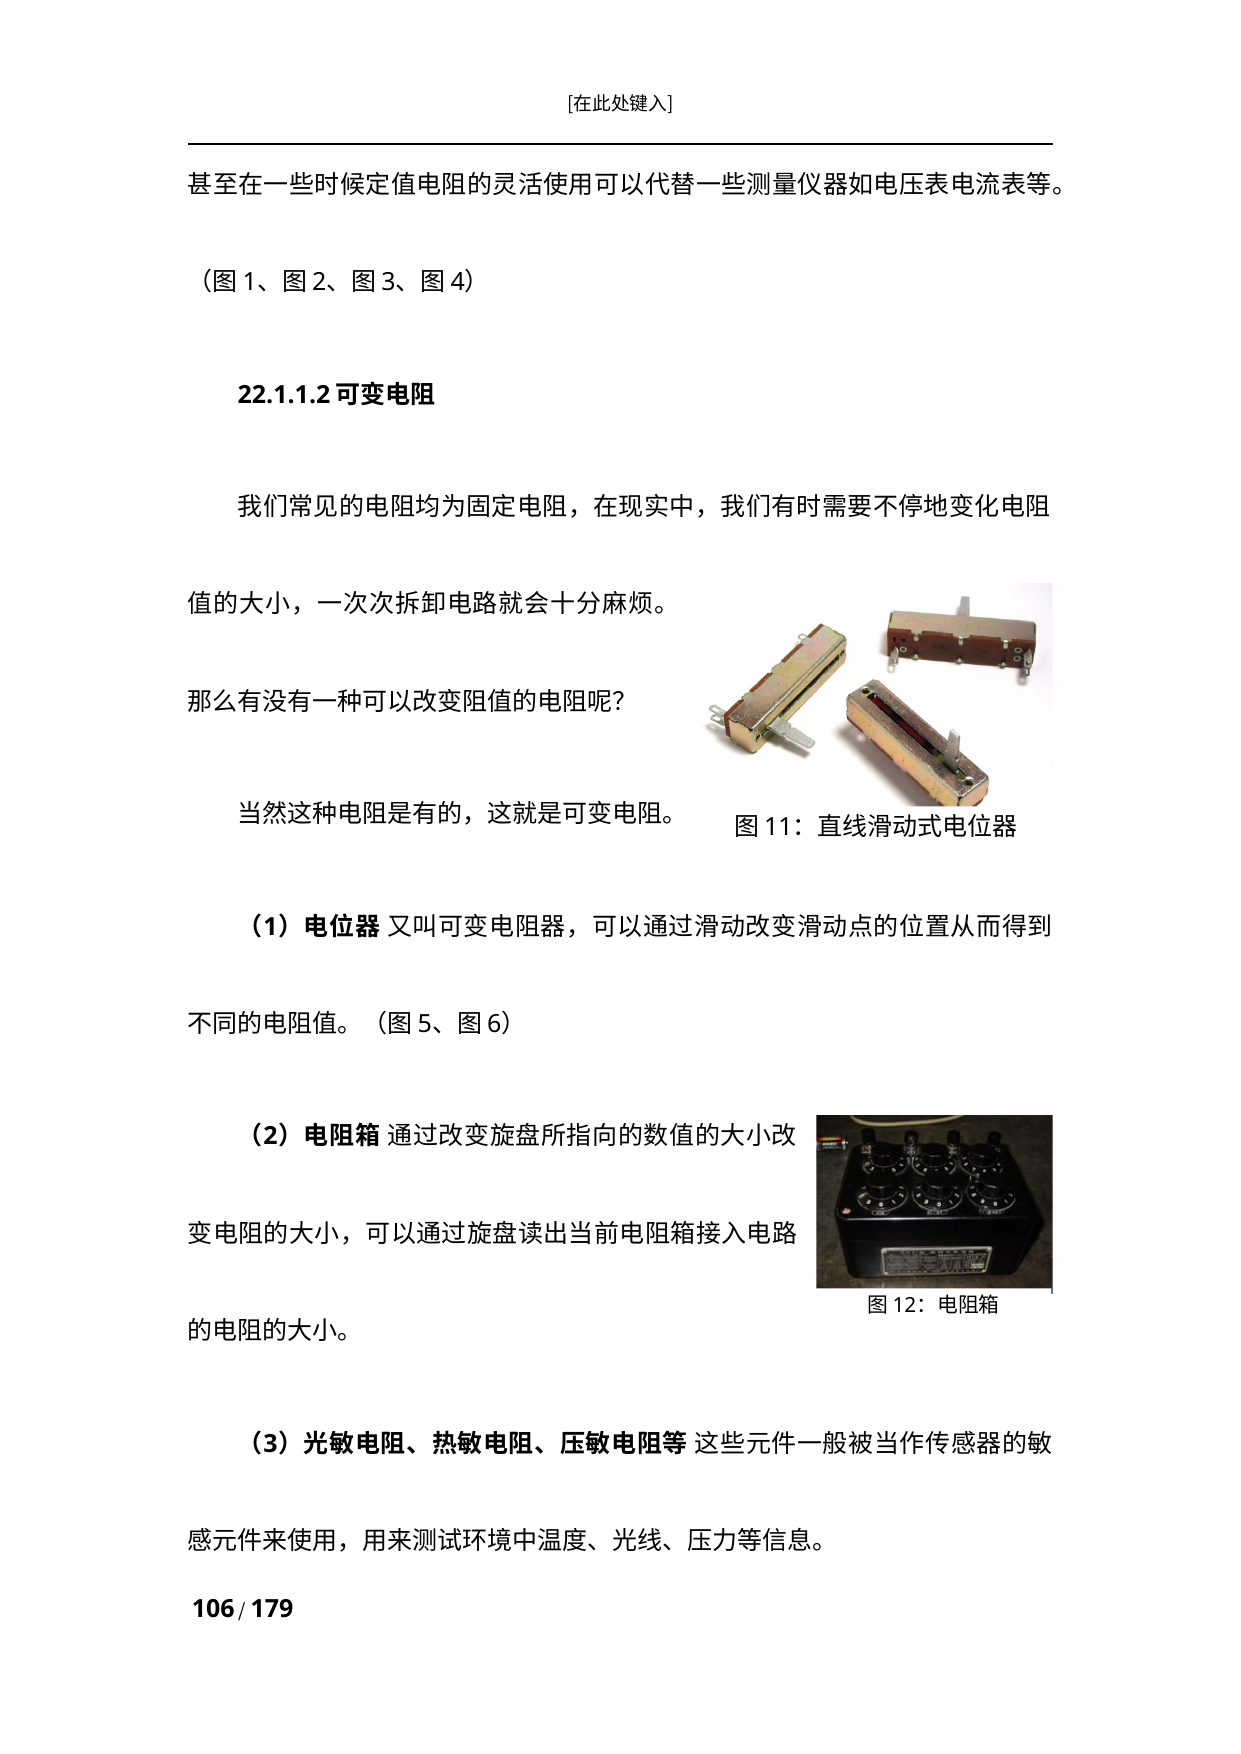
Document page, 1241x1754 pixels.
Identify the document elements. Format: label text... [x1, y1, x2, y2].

text （3）光敏电阻、热敏电阻、压敏电阻等 这些元件一般被当作传感器的敏感元件来使用，用来测试环境中温度、光线、压力等信息。 [187, 1409, 1053, 1571]
text 我们常见的电阻均为固定电阻，在现实中，我们有时需要不停地变化电阻值的大小，一次次拆卸电路就会十分麻烦。那么有没有一种可以改变阻值的电阻呢？ [187, 472, 1053, 732]
text （1）电位器 又叫可变电阻器，可以通过滑动改变滑动点的位置从而得到不同的电阻值。（图5、图6） [187, 892, 1053, 1054]
text 22.1.1.2可变电阻 [187, 360, 1053, 425]
picture [816, 1115, 1053, 1294]
text 当然这种电阻是有的，这就是可变电阻。 [187, 779, 698, 844]
text （2）电阻箱 通过改变旋盘所指向的数值的大小改变电阻的大小，可以通过旋盘读出当前电阻箱接入电路的电阻的大小。 [187, 1101, 1053, 1361]
text 一般我们见到的电阻都是阻值固定的电阻。这种电阻常用来保护电路或者在一些特定的电路中起放大作用。甚至在一些时候定值电阻的灵活使用可以代替一些测量仪器如电压表电流表等。（图1、图2、图3、图4） [187, 150, 1053, 312]
picture [698, 583, 1053, 806]
